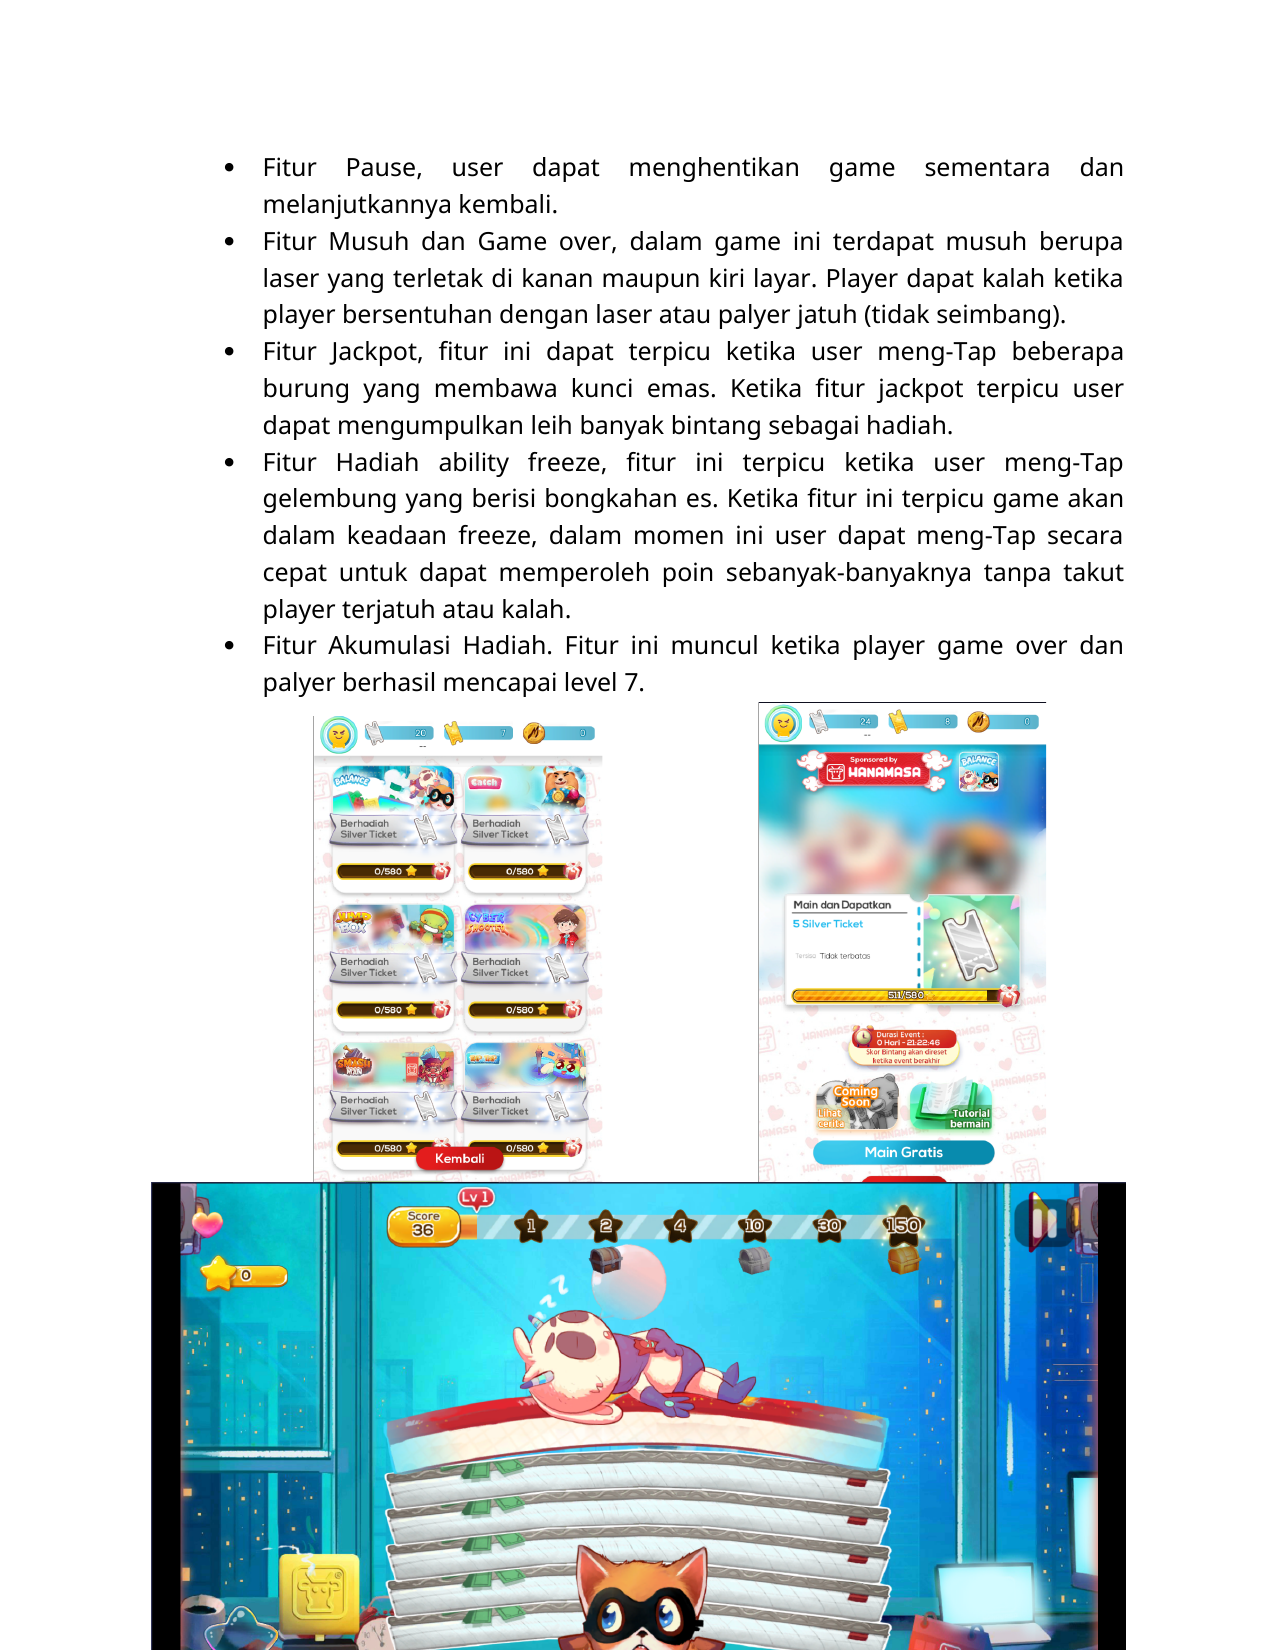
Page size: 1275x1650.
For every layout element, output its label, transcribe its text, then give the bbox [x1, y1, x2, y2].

list Fitur Akumulasi Hadiah. Fitur ini muncul ketika player game over dan palyer berhasil mencapai level 7. [225, 628, 1125, 699]
list Fitur Hadiah ability freeze, fitur ini terpicu ketika user meng-Tap gelembung yang berisi bongkahan es. Ketika fitur ini terpicu game akan dalam keadaan freeze, dalam momen ini user dapat meng-Tap secara cepat untuk dapat memperoleh poin sebanyak-banyaknya tanpa takut player terjatuh atau kalah. [225, 444, 1125, 625]
list Fitur Jackpot, fitur ini dapat terpicu ketika user meng-Tap beberapa burung yang membawa kunci emas. Ketika fitur jackpot terpicu user dapat mengumpulkan leih banyak bintang sebagai hadiah. [225, 334, 1125, 441]
picture [151, 702, 1126, 1650]
list Fitur Pause, user dapat menghentikan game sementara dan melanjutkannya kembali. [225, 150, 1125, 221]
list Fitur Musuh dan Game over, dalam game ini terdapat musuh berupa laser yang terletak di kanan maupun kiri layar. Player dapat kalah ketika player bersentuhan dengan laser atau palyer jatuh (tidak seimbang). [225, 223, 1125, 331]
